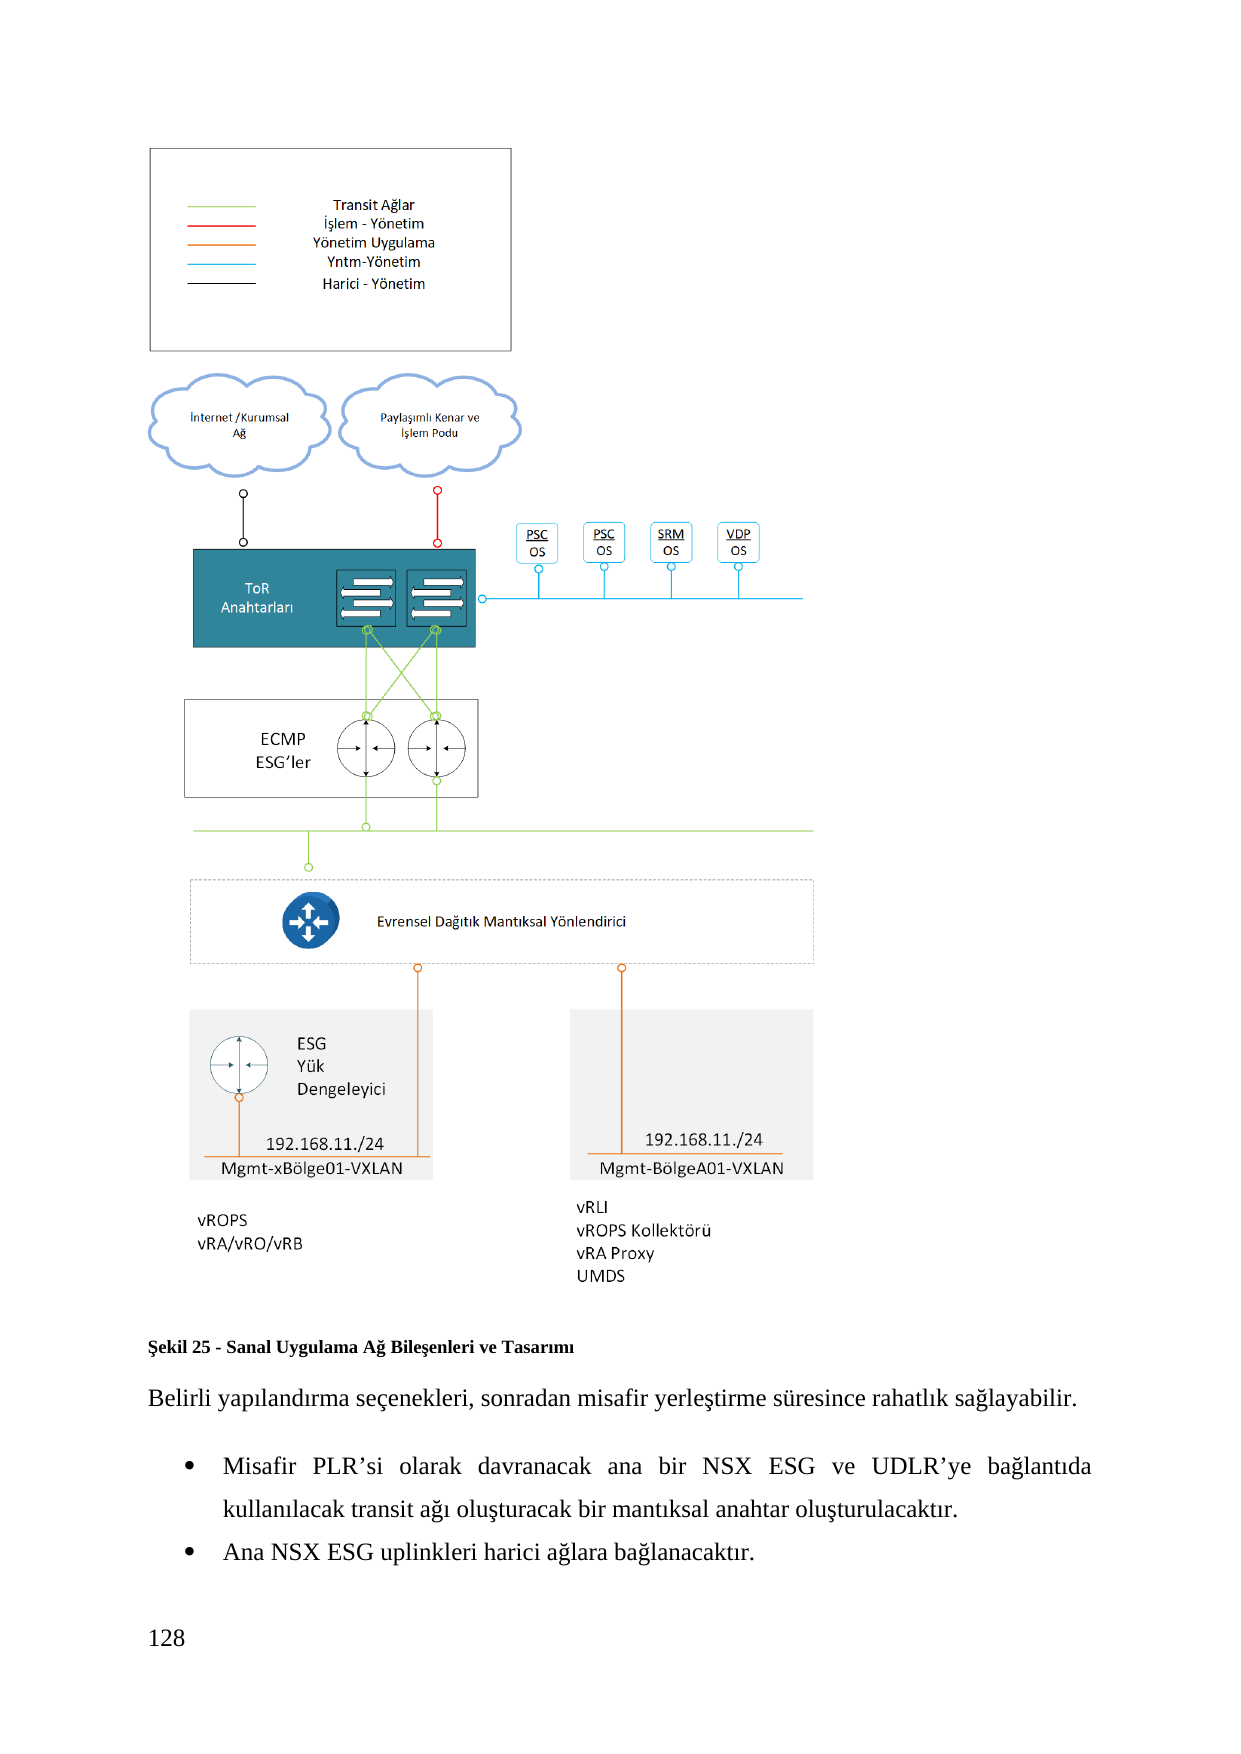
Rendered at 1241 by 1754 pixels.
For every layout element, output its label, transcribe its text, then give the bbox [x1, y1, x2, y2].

list Ana NSX ESG uplinkleri harici ağlara bağlanacaktır. [185, 1537, 1093, 1566]
text Belirli yapılandırma seçenekleri, sonradan misafir yerleştirme süresince rahatlık sağlayabilir. [148, 1383, 1093, 1412]
text Şekil 25 - Sanal Uygulama Ağ Bileşenleri ve Tasarımı [148, 1336, 1093, 1358]
list Misafir PLR’si olarak davranacak ana bir NSX ESG ve UDLR’ye bağlantıda kullanılacak transit ağı oluşturacak bir mantıksal anahtar oluşturulacaktır. [185, 1451, 1093, 1523]
picture [147, 147, 814, 1297]
